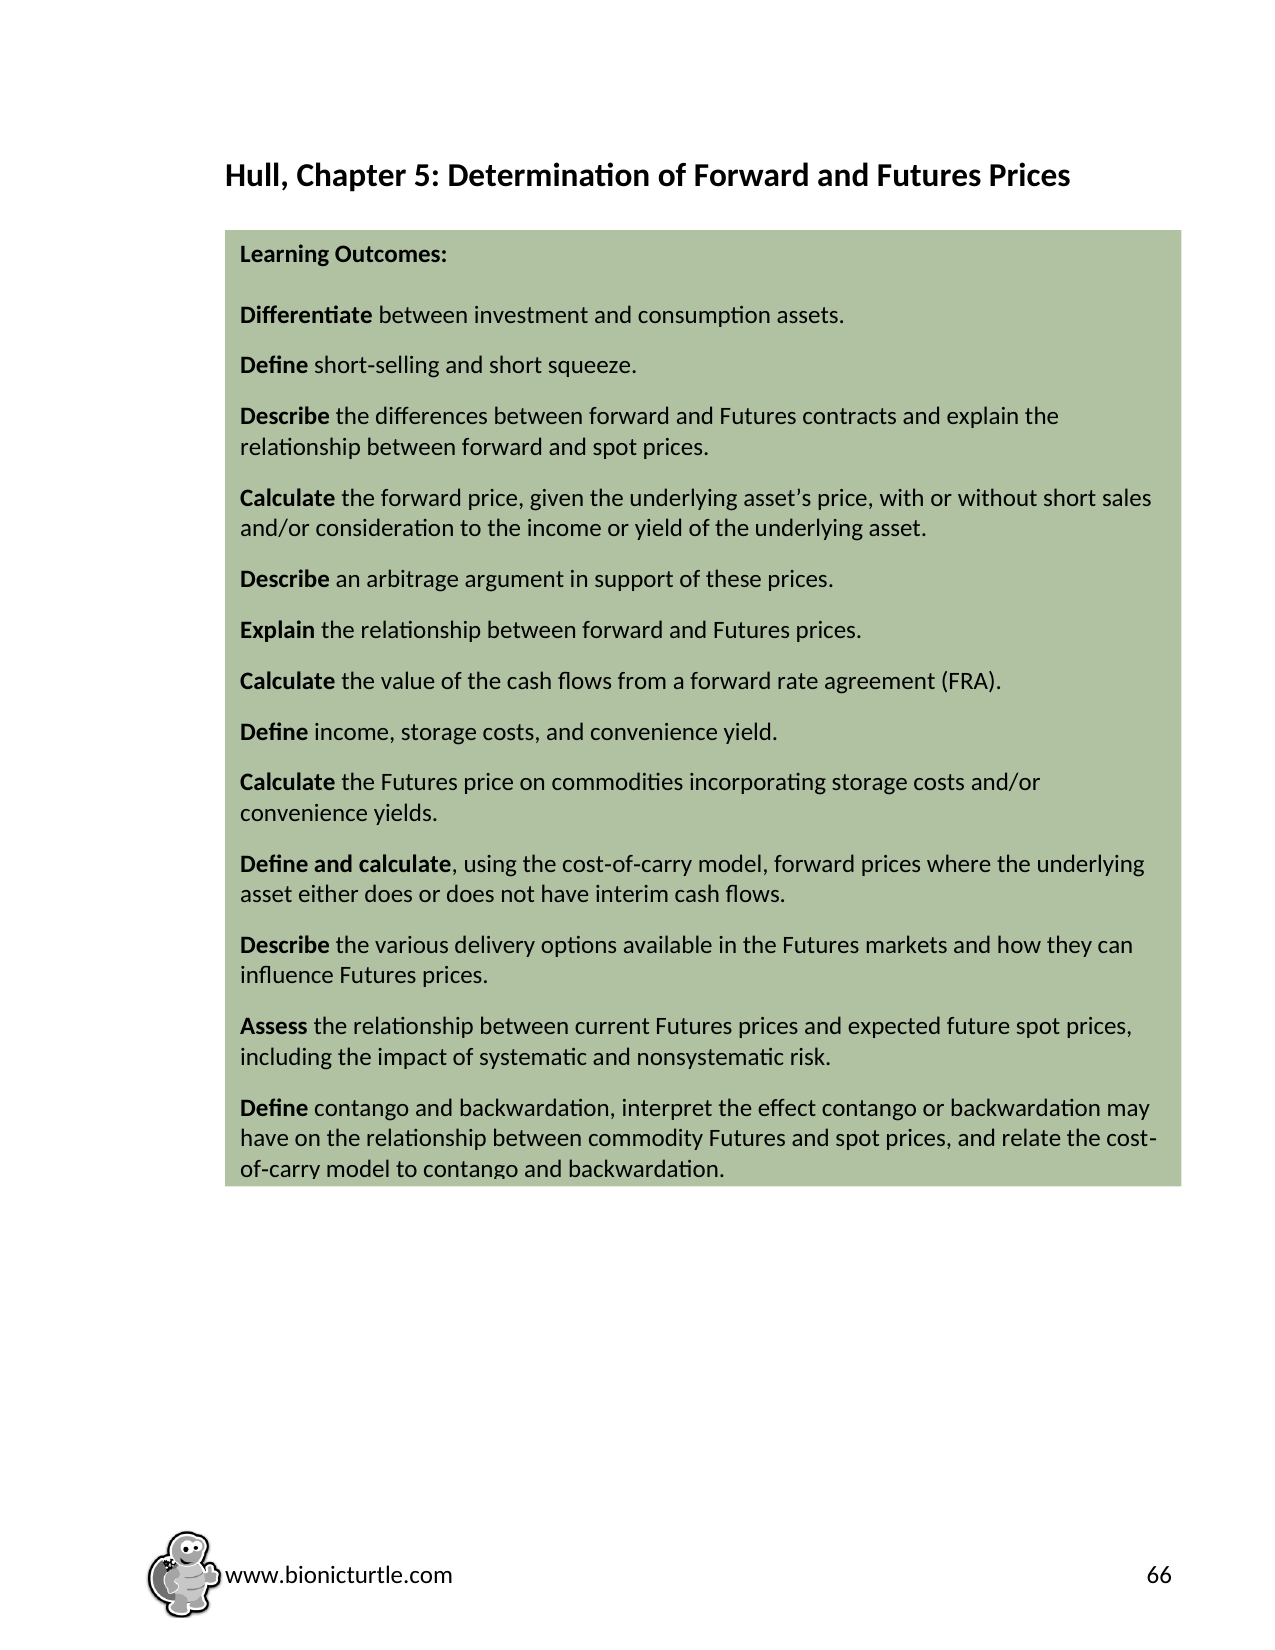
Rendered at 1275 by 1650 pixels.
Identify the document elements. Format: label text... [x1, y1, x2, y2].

subtitle Hull, Chapter 5: Determination of Forward and Futures Prices [225, 153, 1172, 194]
